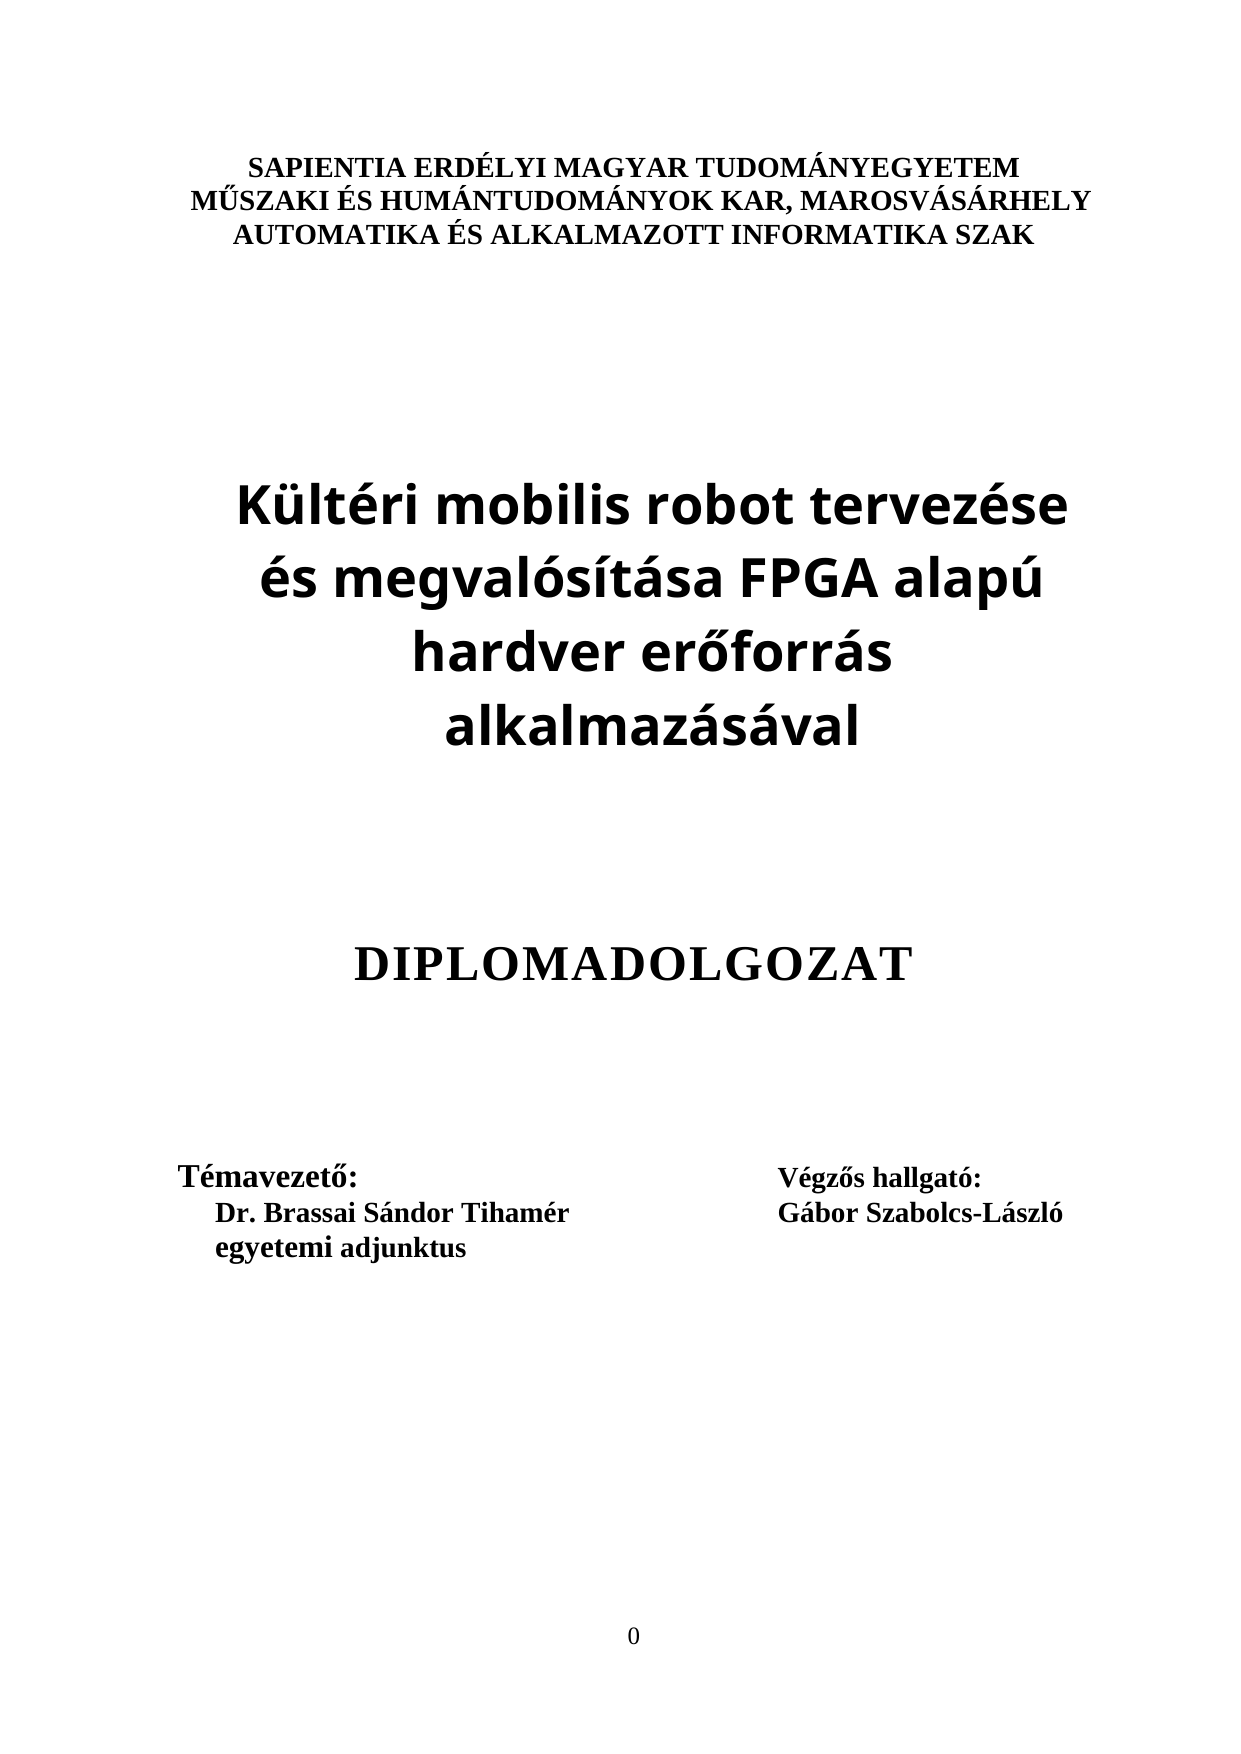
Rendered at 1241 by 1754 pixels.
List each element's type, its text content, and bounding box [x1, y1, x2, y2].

text egyetemi adjunktus [215, 1228, 1090, 1264]
text Témavezető: Végzős hallgató: [177, 1157, 1090, 1195]
text Kültéri mobilis robot tervezése és megvalósítása FPGA alapú hardver erőforrás alkalmazásával [215, 466, 1090, 761]
text MŰSZAKI ÉS HUMÁNTUDOMÁNYOK KAR, MAROSVÁSÁRHELY [162, 183, 1120, 217]
text DIPLOMADOLGOZAT [177, 934, 1090, 991]
text Dr. Brassai Sándor Tihamér Gábor Szabolcs-László [215, 1195, 1090, 1228]
text SAPIENTIA ERDÉLYI MAGYAR TUDOMÁNYEGYETEM [177, 150, 1090, 183]
text AUTOMATIKA ÉS ALKALMAZOTT INFORMATIKA SZAK [177, 217, 1090, 251]
